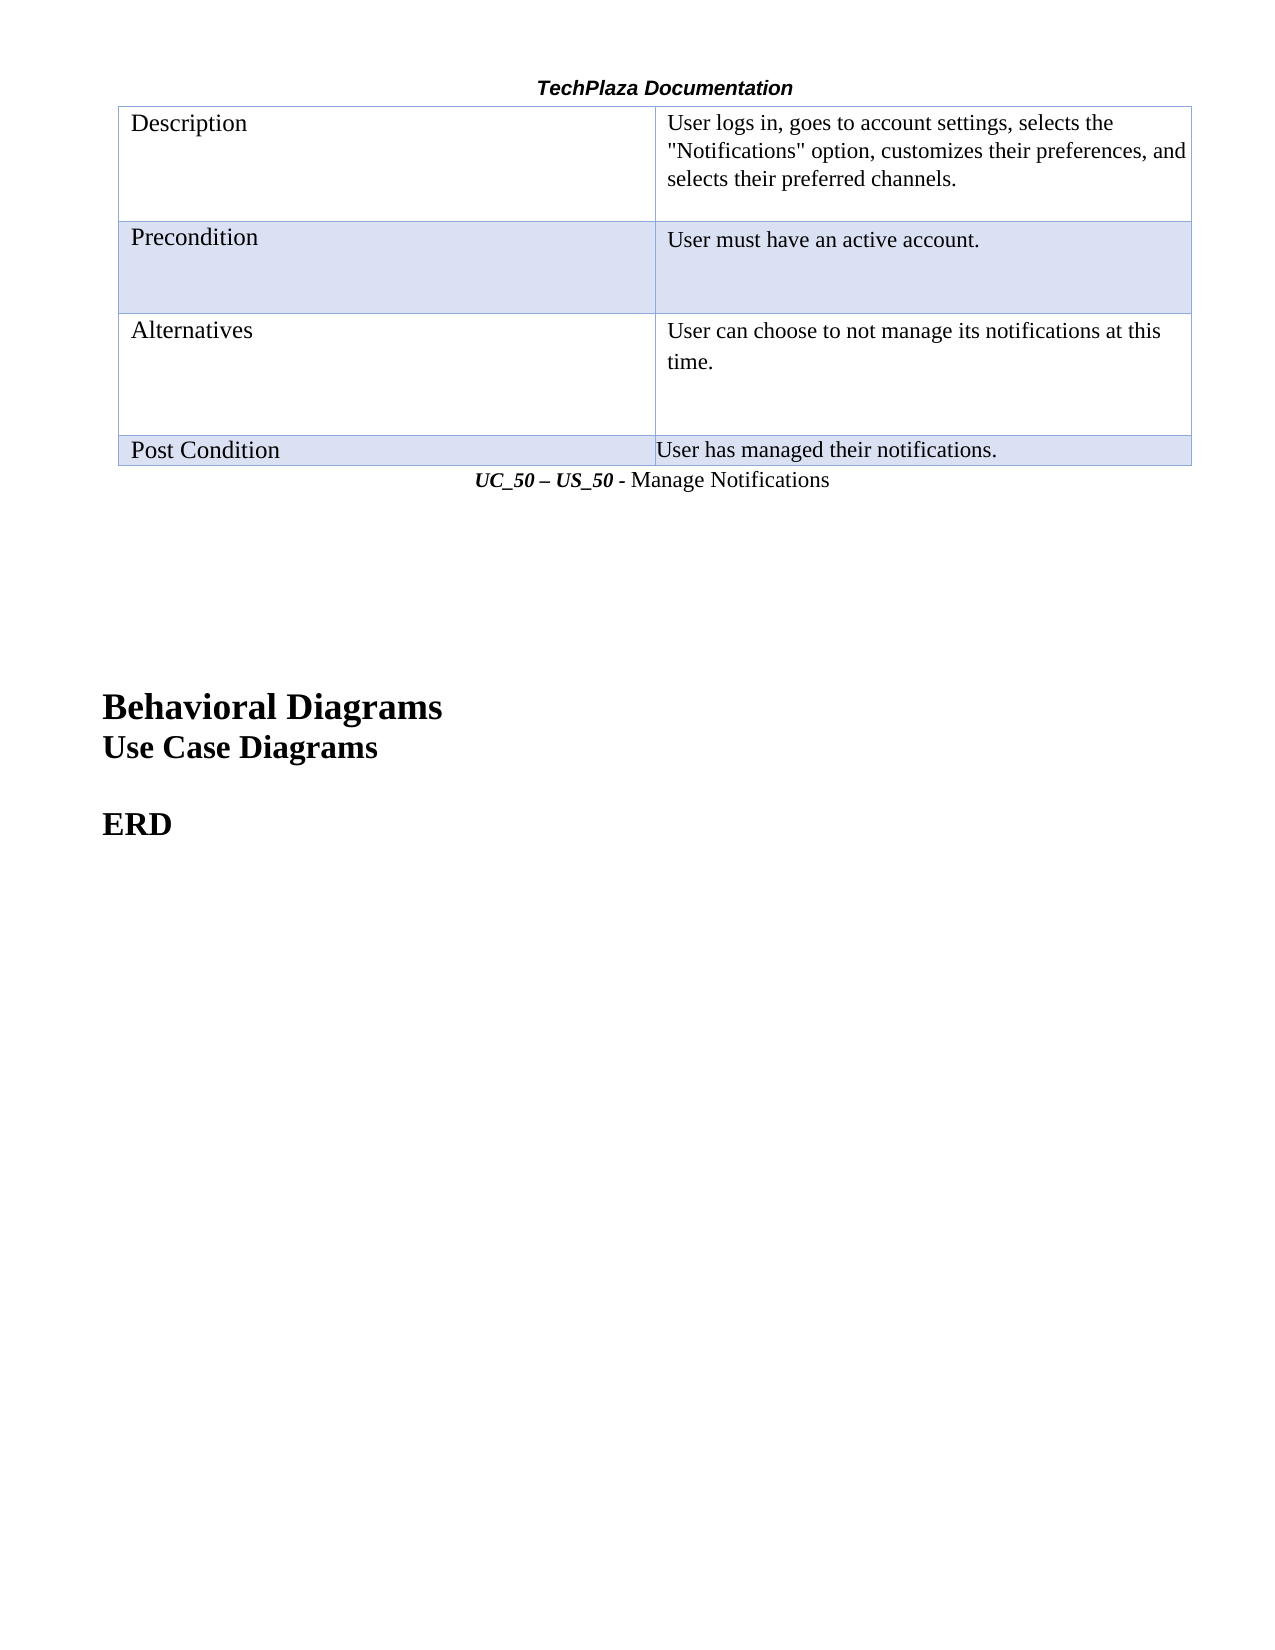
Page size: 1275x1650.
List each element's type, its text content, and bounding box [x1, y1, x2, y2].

text UC_50 – US_50 - Manage Notifications [306, 466, 998, 493]
text ERD [102, 804, 1198, 843]
table_cell Description [119, 107, 655, 221]
table_cell Alternatives [119, 314, 655, 435]
table_cell User logs in, goes to account settings, selects the "Notifications" option, customizes their preferences, and selects their preferred channels. [656, 107, 1191, 221]
table_cell User must have an active account. [656, 222, 1191, 313]
table_cell User can choose to not manage its notifications at this time. [656, 314, 1191, 435]
text Use Case Diagrams [102, 728, 1198, 766]
table_cell Precondition [119, 222, 655, 313]
table_cell Post Condition [119, 436, 655, 465]
table_cell User has managed their notifications. [656, 436, 1191, 465]
text Behavioral Diagrams [102, 684, 1198, 728]
